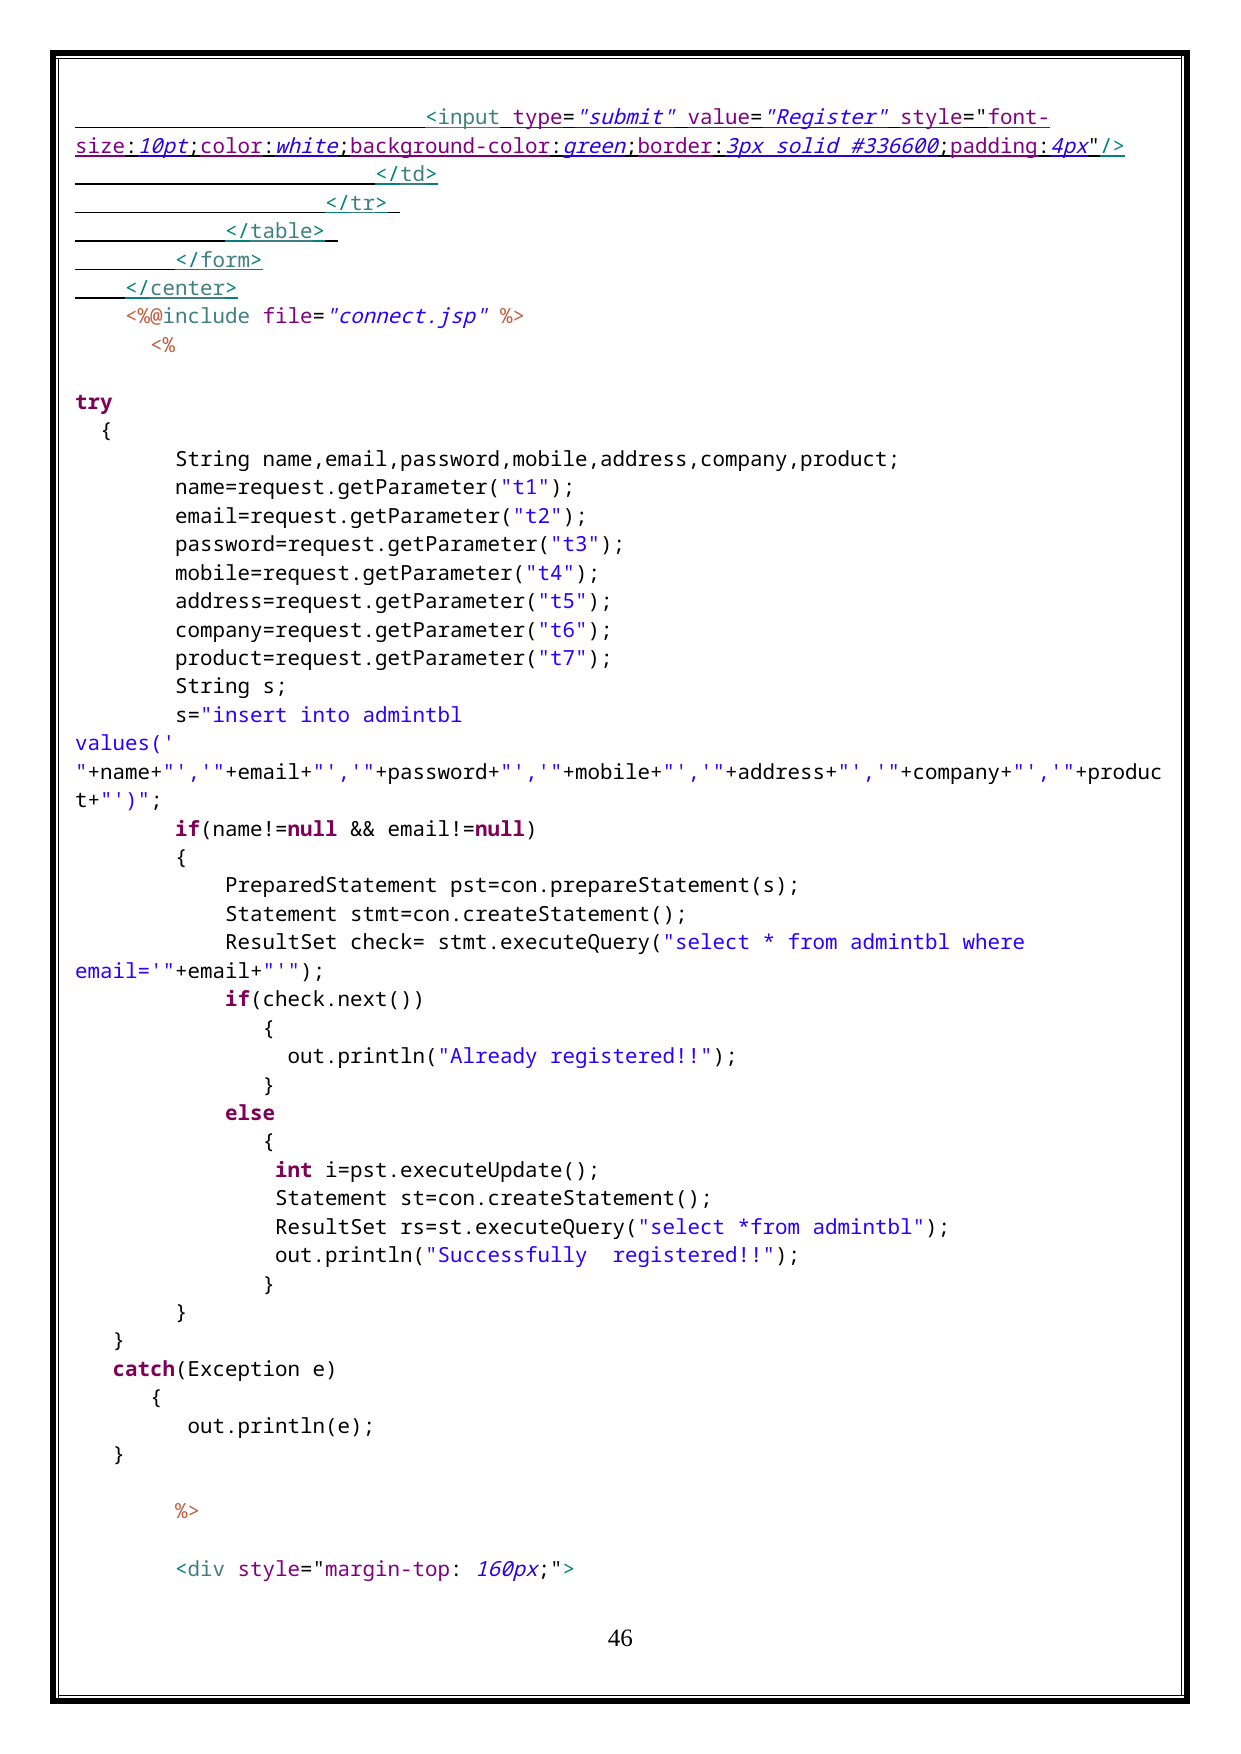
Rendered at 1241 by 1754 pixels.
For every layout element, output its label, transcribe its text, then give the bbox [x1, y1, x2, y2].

text if(name!=null && email!=null) [75, 814, 1165, 842]
text catch(Exception e) [75, 1354, 1165, 1382]
text </tr> [75, 188, 1165, 216]
text } [75, 1269, 1165, 1297]
text Statement st=con.createStatement(); [75, 1183, 1165, 1212]
text company=request.getParameter("t6"); [75, 615, 1165, 643]
text <div style="margin-top: 160px;"> [75, 1554, 1165, 1582]
text name=request.getParameter("t1"); [75, 472, 1165, 501]
text mobile=request.getParameter("t4"); [75, 558, 1165, 586]
text <%@include file="connect.jsp" %> [75, 302, 1165, 330]
text email=request.getParameter("t2"); [75, 501, 1165, 529]
text <input type="submit" value="Register" style="font-size:10pt;color:white;background-color:green;border:3px solid #336600;padding:4px"/> [75, 102, 1165, 159]
text </td> [75, 159, 1165, 188]
text out.println("Successfully registered!!"); [75, 1240, 1165, 1269]
text } [75, 1326, 1165, 1354]
text Statement stmt=con.createStatement(); [75, 899, 1165, 927]
text %> [75, 1497, 1165, 1525]
text <% [75, 330, 1165, 358]
text } [75, 1070, 1165, 1098]
text ResultSet check= stmt.executeQuery("select * from admintbl where email='"+email+"'"); [75, 927, 1165, 984]
text } [75, 1439, 1165, 1468]
text </table> [75, 216, 1165, 245]
text ResultSet rs=st.executeQuery("select *from admintbl"); [75, 1212, 1165, 1240]
text PreparedStatement pst=con.prepareStatement(s); [75, 871, 1165, 899]
text s="insert into admintbl values('"+name+"','"+email+"','"+password+"','"+mobile+"','"+address+"','"+company+"','"+product+"')"; [75, 700, 1165, 814]
text out.println("Already registered!!"); [75, 1041, 1165, 1070]
text if(check.next()) [75, 984, 1165, 1013]
text { [75, 1382, 1165, 1411]
text out.println(e); [75, 1411, 1165, 1439]
text { [75, 1127, 1165, 1155]
text { [75, 416, 1165, 444]
text } [75, 1297, 1165, 1326]
text else [75, 1098, 1165, 1127]
text try [75, 387, 1165, 416]
text </form> [75, 245, 1165, 273]
text String name,email,password,mobile,address,company,product; [75, 444, 1165, 472]
text address=request.getParameter("t5"); [75, 586, 1165, 615]
text product=request.getParameter("t7"); [75, 643, 1165, 672]
text { [75, 842, 1165, 871]
text int i=pst.executeUpdate(); [75, 1155, 1165, 1183]
text { [75, 1013, 1165, 1041]
text password=request.getParameter("t3"); [75, 529, 1165, 558]
text </center> [75, 273, 1165, 302]
text String s; [75, 672, 1165, 700]
